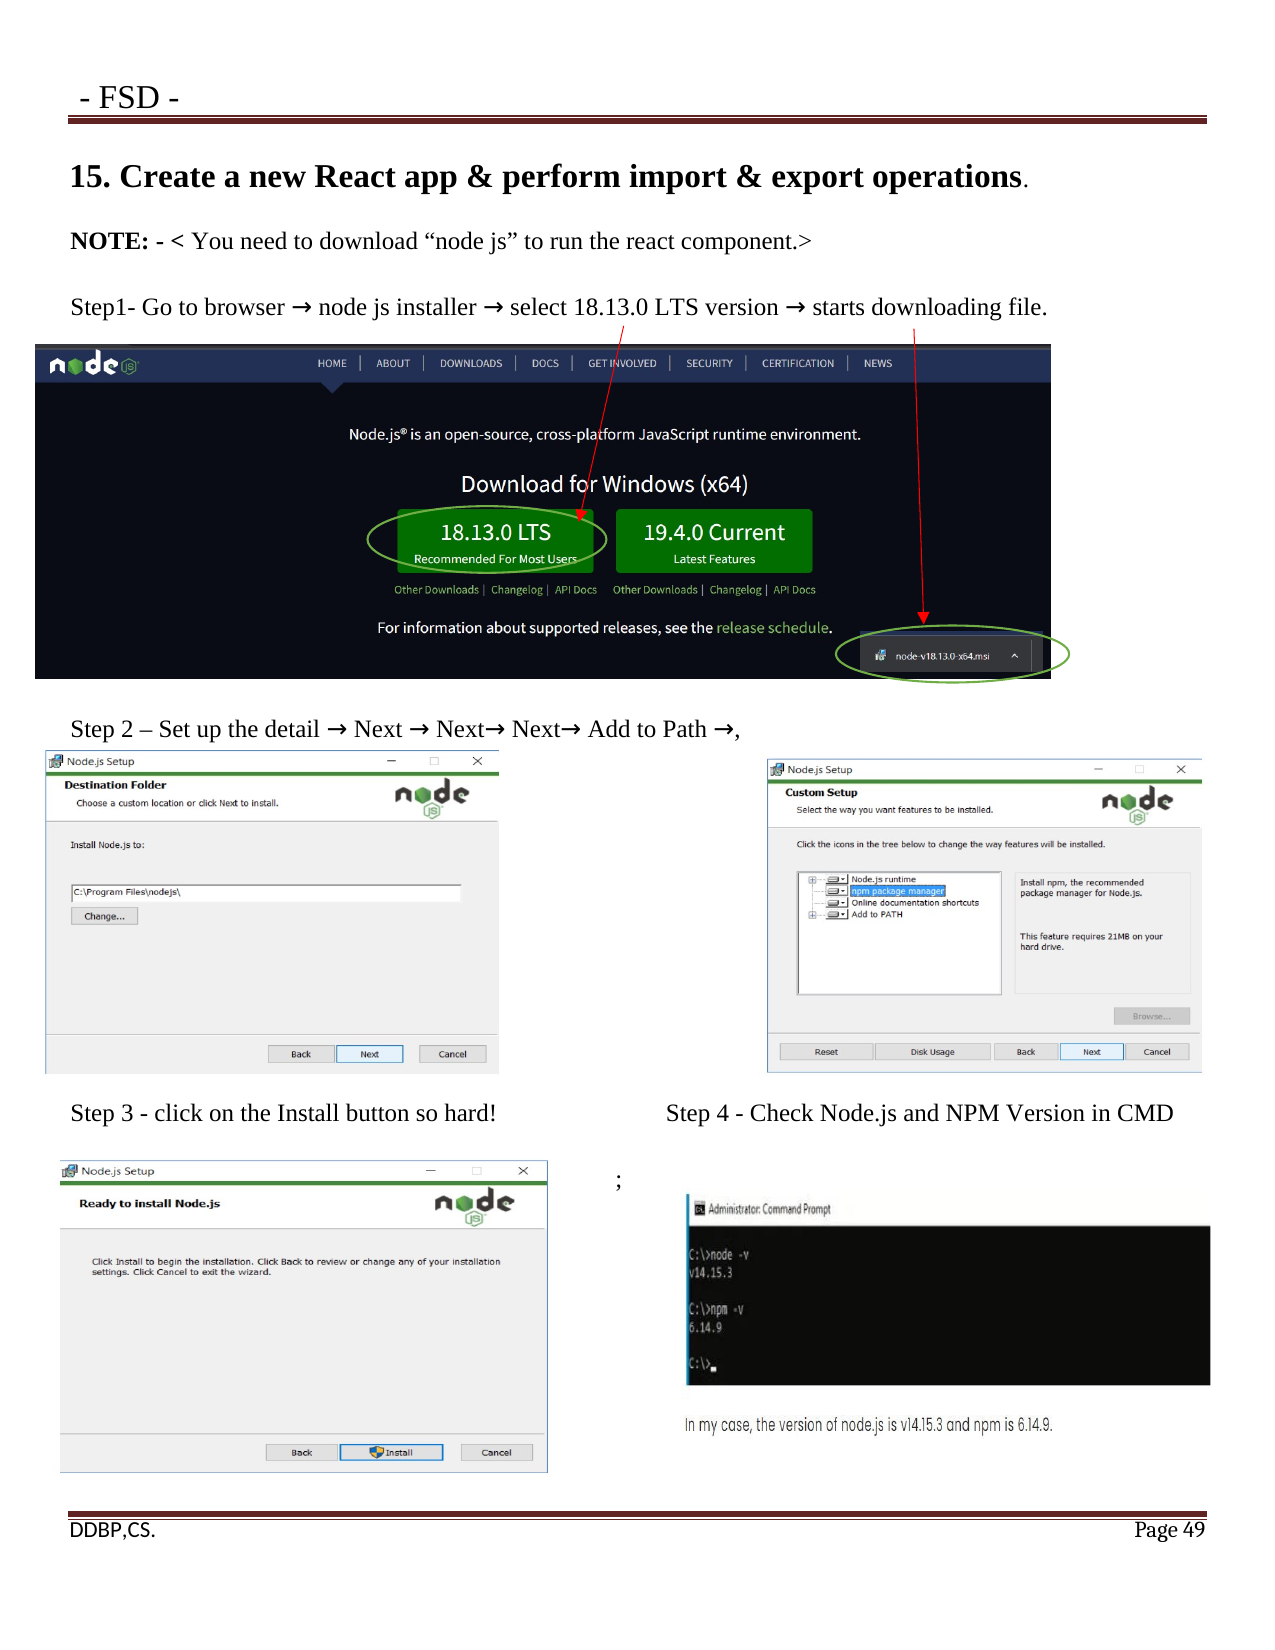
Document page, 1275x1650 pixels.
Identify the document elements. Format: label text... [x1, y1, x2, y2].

picture [43, 750, 500, 1080]
text ; [557, 1164, 1210, 1193]
picture [1022, 671, 1051, 679]
picture [916, 344, 1051, 637]
text Step 2 – Set up the detail → Next → Next→ Next→ Add to Path →, [70, 711, 1212, 745]
picture [838, 627, 1051, 679]
picture [35, 344, 923, 679]
picture [52, 1150, 557, 1474]
text NOTE: - < You need to download “node js” to run the react component.> [70, 226, 1212, 254]
picture [759, 752, 1211, 1080]
text 15. Create a new React app & perform import & export operations. [69, 156, 1216, 194]
picture [369, 508, 605, 571]
text Step1- Go to browser → node js installer → select 18.13.0 LTS version → starts downloading file. [70, 289, 1212, 323]
text Step 3 - click on the Install button so hard! Step 4 - Check Node.js and NPM Version in CMD [70, 1098, 1212, 1127]
picture [680, 1172, 1211, 1450]
